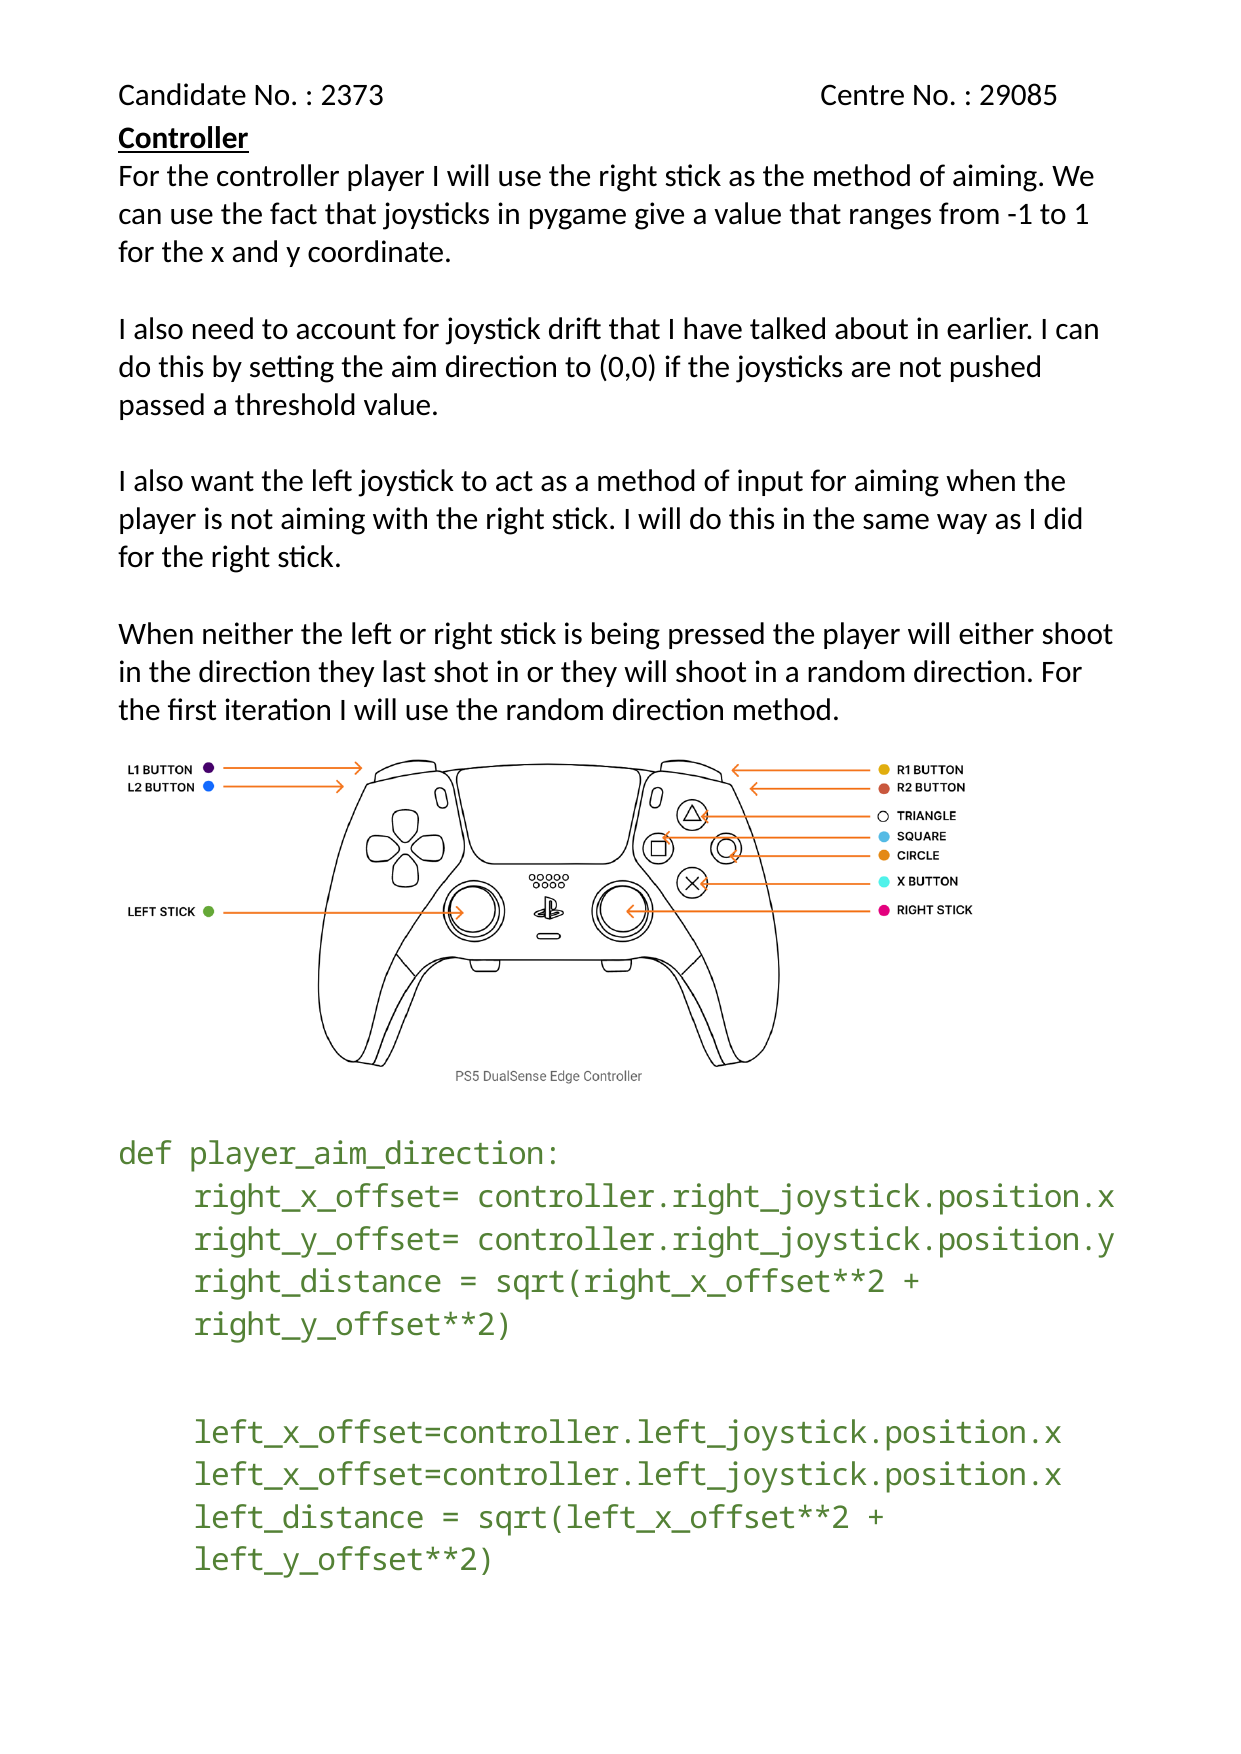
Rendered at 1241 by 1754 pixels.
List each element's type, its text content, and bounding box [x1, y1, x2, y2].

text I also need to account for joystick drift that I have talked about in earlier. I can do this by setting the aim direction to (0,0) if the joysticks are not pushed passed a threshold value. [118, 309, 1122, 423]
text I also want the left joystick to act as a method of input for aiming when the player is not aiming with the right stick. I will do this in the same way as I did for the right stick. [118, 461, 1122, 576]
title def player_aim_direction: [118, 1131, 1122, 1174]
title left_x_offset=controller.left_joystick.position.x [118, 1409, 1122, 1452]
subtitle Controller [118, 118, 1122, 156]
title right_y_offset= controller.right_joystick.position.y [118, 1217, 1122, 1259]
picture [118, 728, 981, 1094]
title right_distance = sqrt(right_x_offset**2 + right_y_offset**2) [193, 1259, 1122, 1344]
text For the controller player I will use the right stick as the method of aiming. We can use the fact that joysticks in pygame give a value that ranges from -1 to 1 for the x and y coordinate. [118, 156, 1122, 271]
title right_x_offset= controller.right_joystick.position.x [118, 1174, 1122, 1217]
text When neither the left or right stick is being pressed the player will either shoot in the direction they last shot in or they will shoot in a random direction. For the first iteration I will use the random direction method. [118, 614, 1122, 728]
title left_distance = sqrt(left_x_offset**2 + left_y_offset**2) [193, 1495, 1122, 1580]
title left_x_offset=controller.left_joystick.position.x [118, 1452, 1122, 1495]
